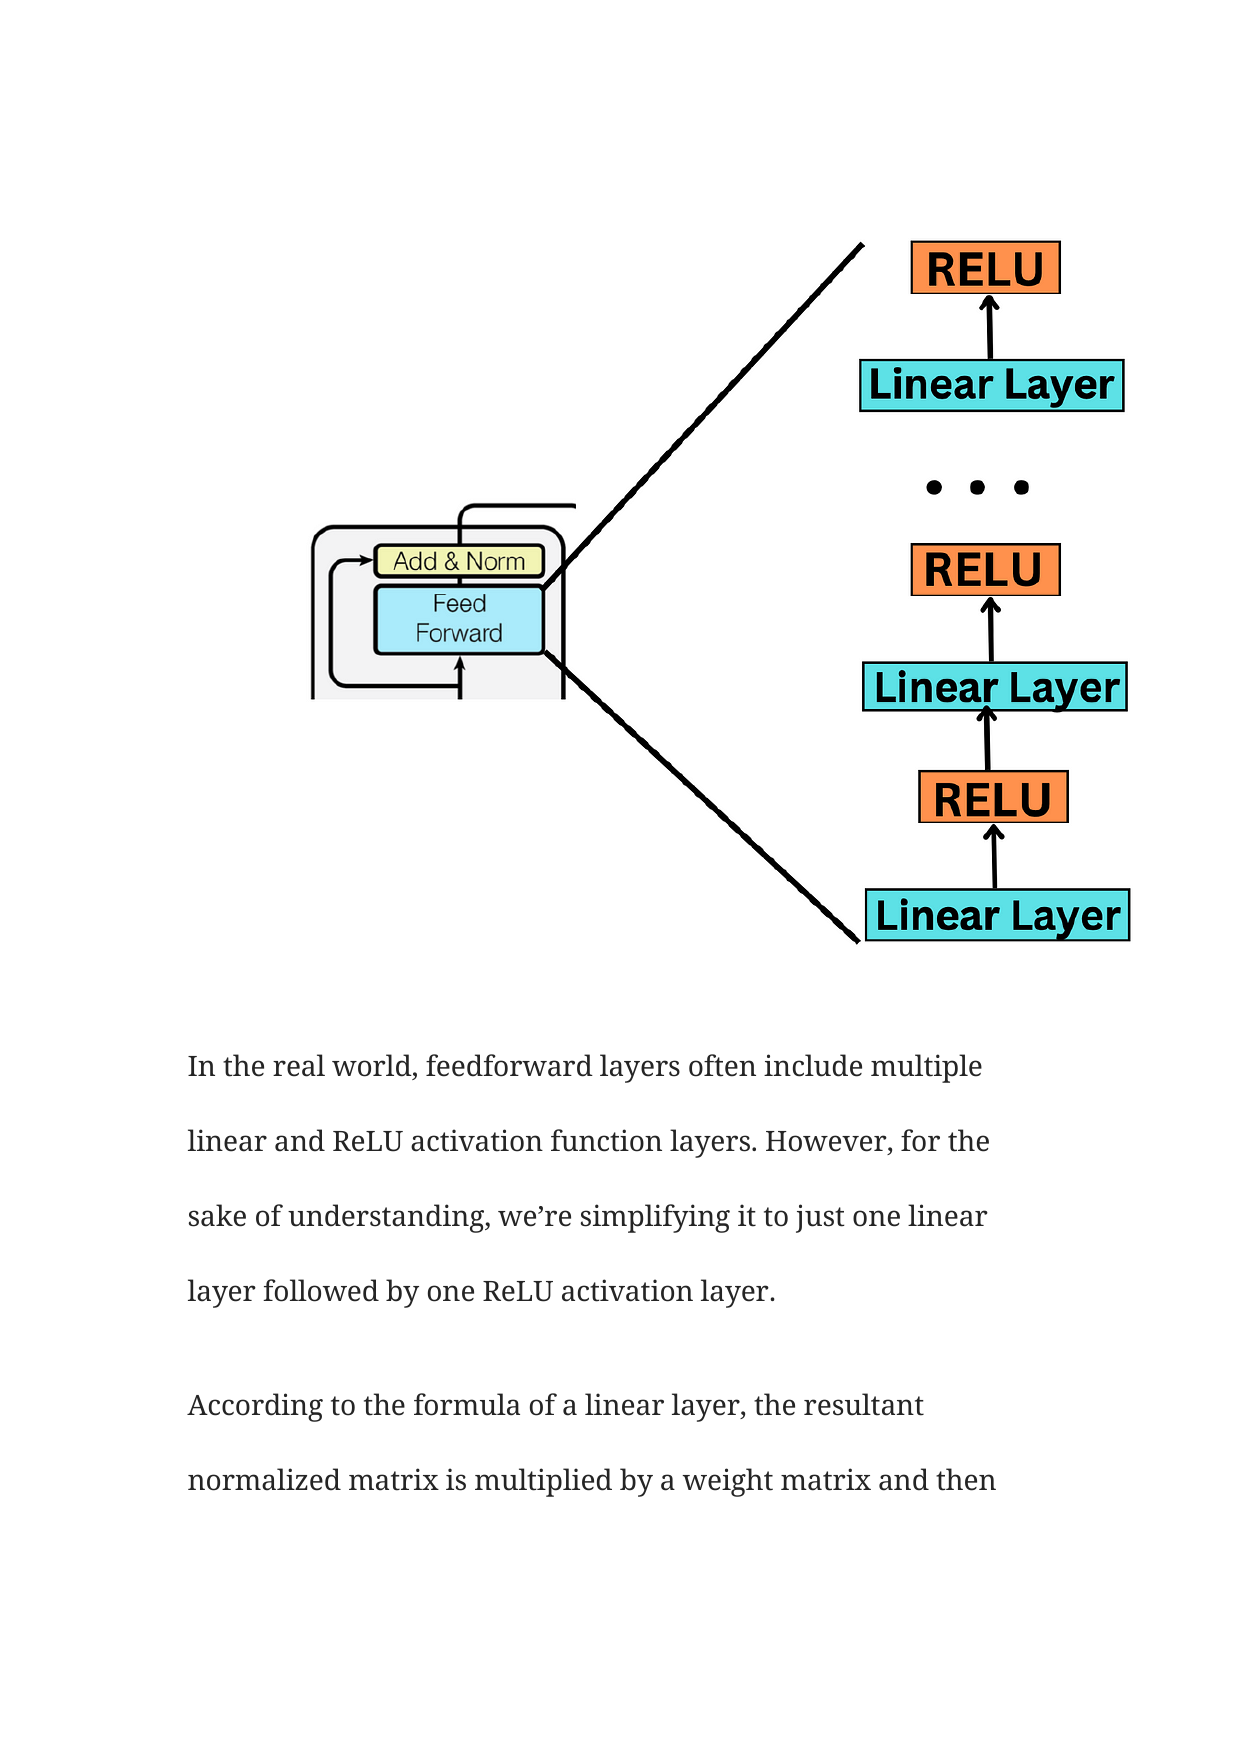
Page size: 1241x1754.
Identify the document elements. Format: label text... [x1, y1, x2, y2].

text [187, 1367, 1053, 1517]
text In the real world, feedforward layers often include multiple linear and ReLU activation function layers. However, for the sake of understanding, we’re simplifying it to just one linear layer followed by one ReLU activation layer. [187, 1028, 1053, 1328]
picture [187, 164, 1241, 989]
